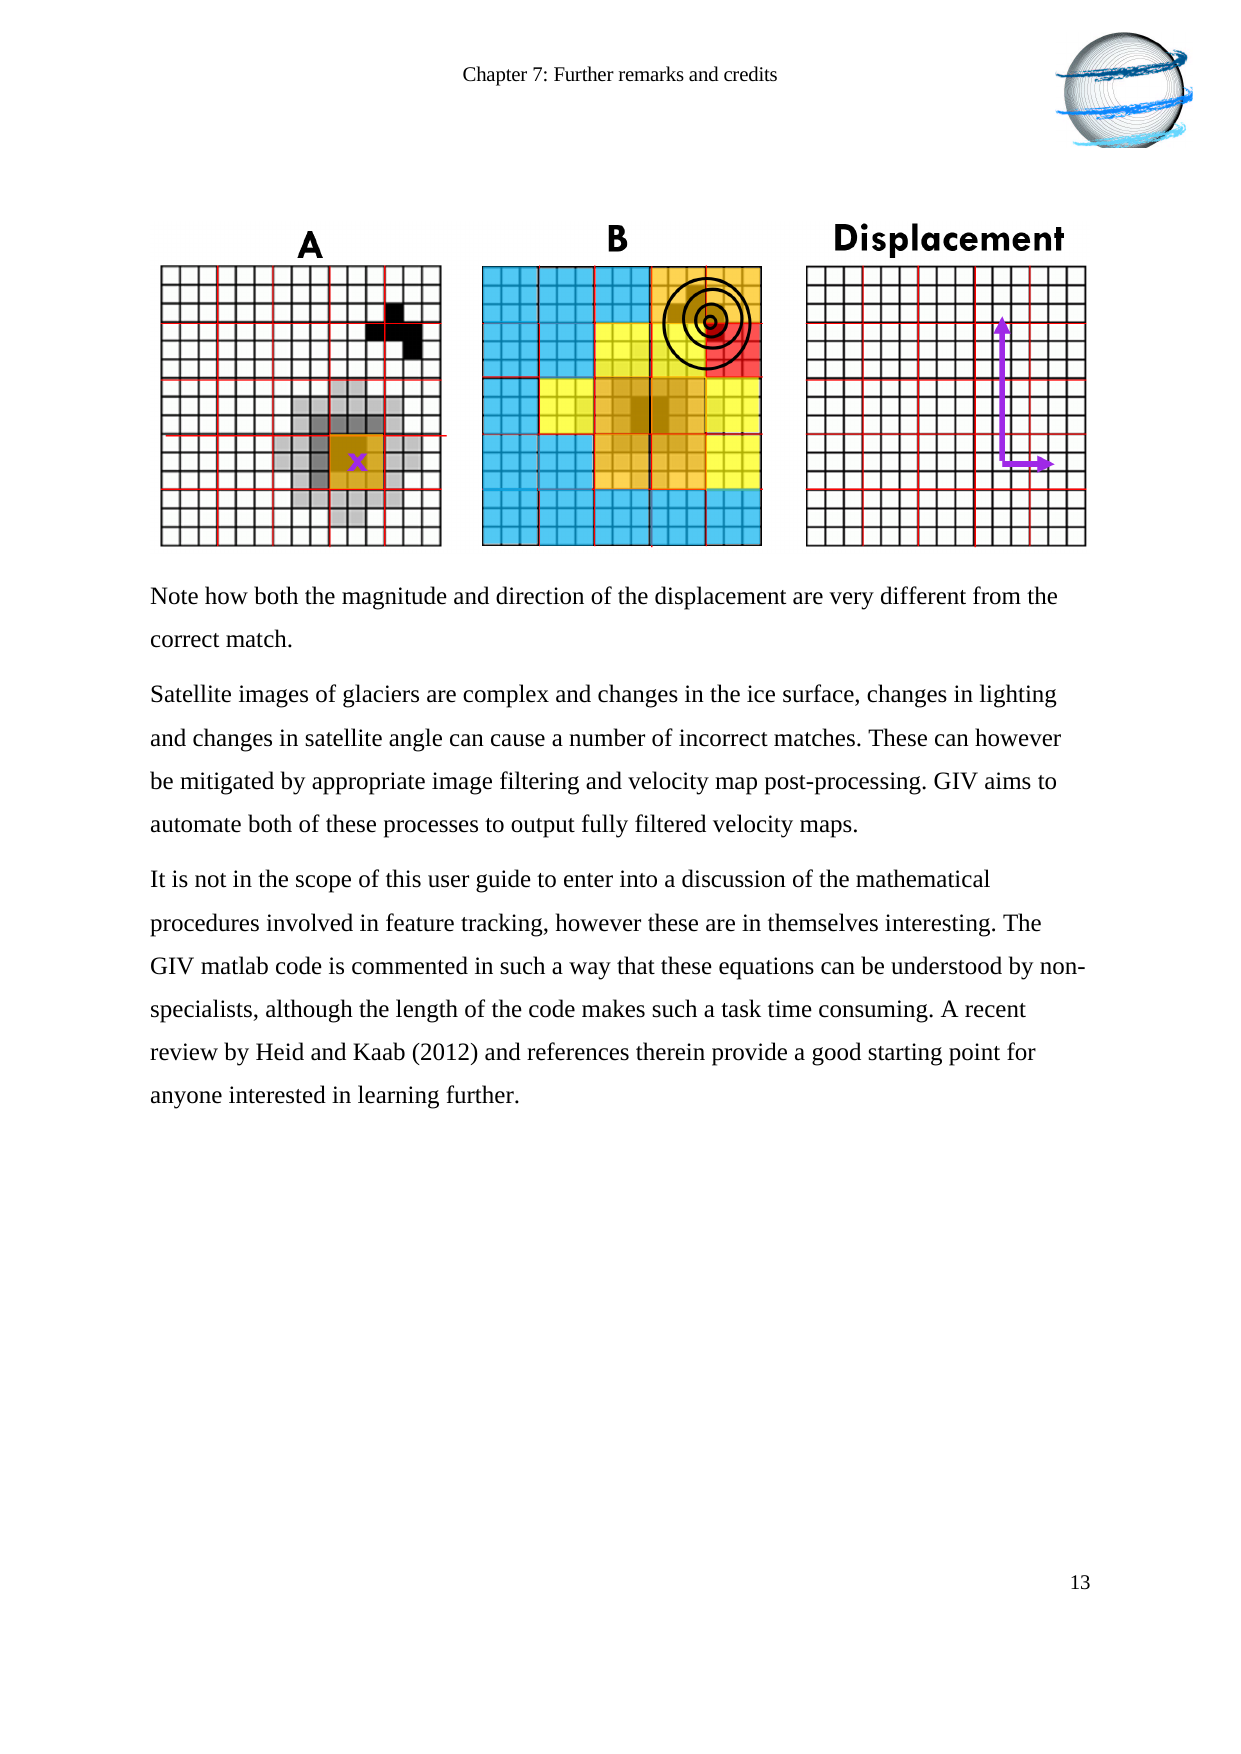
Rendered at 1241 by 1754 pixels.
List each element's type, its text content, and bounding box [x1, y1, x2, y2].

text Note how both the magnitude and direction of the displacement are very different from the correct match. [150, 581, 1090, 653]
text Satellite images of glaciers are complex and changes in the ice surface, changes in lighting and changes in satellite angle can cause a number of incorrect matches. These can however be mitigated by appropriate image filtering and velocity map post-processing. GIV aims to automate both of these processes to output fully filtered velocity maps. [150, 679, 1090, 838]
picture [1055, 32, 1193, 148]
picture [150, 221, 1091, 554]
text It is not in the scope of this user guide to enter into a discussion of the mathematical procedures involved in feature tracking, however these are in themselves interesting. The GIV matlab code is commented in such a way that these equations can be understood by non-specialists, although the length of the code makes such a task time consuming. A recent review by Heid and Kaab (2012) and references therein provide a good starting point for anyone interested in learning further. [150, 864, 1090, 1109]
